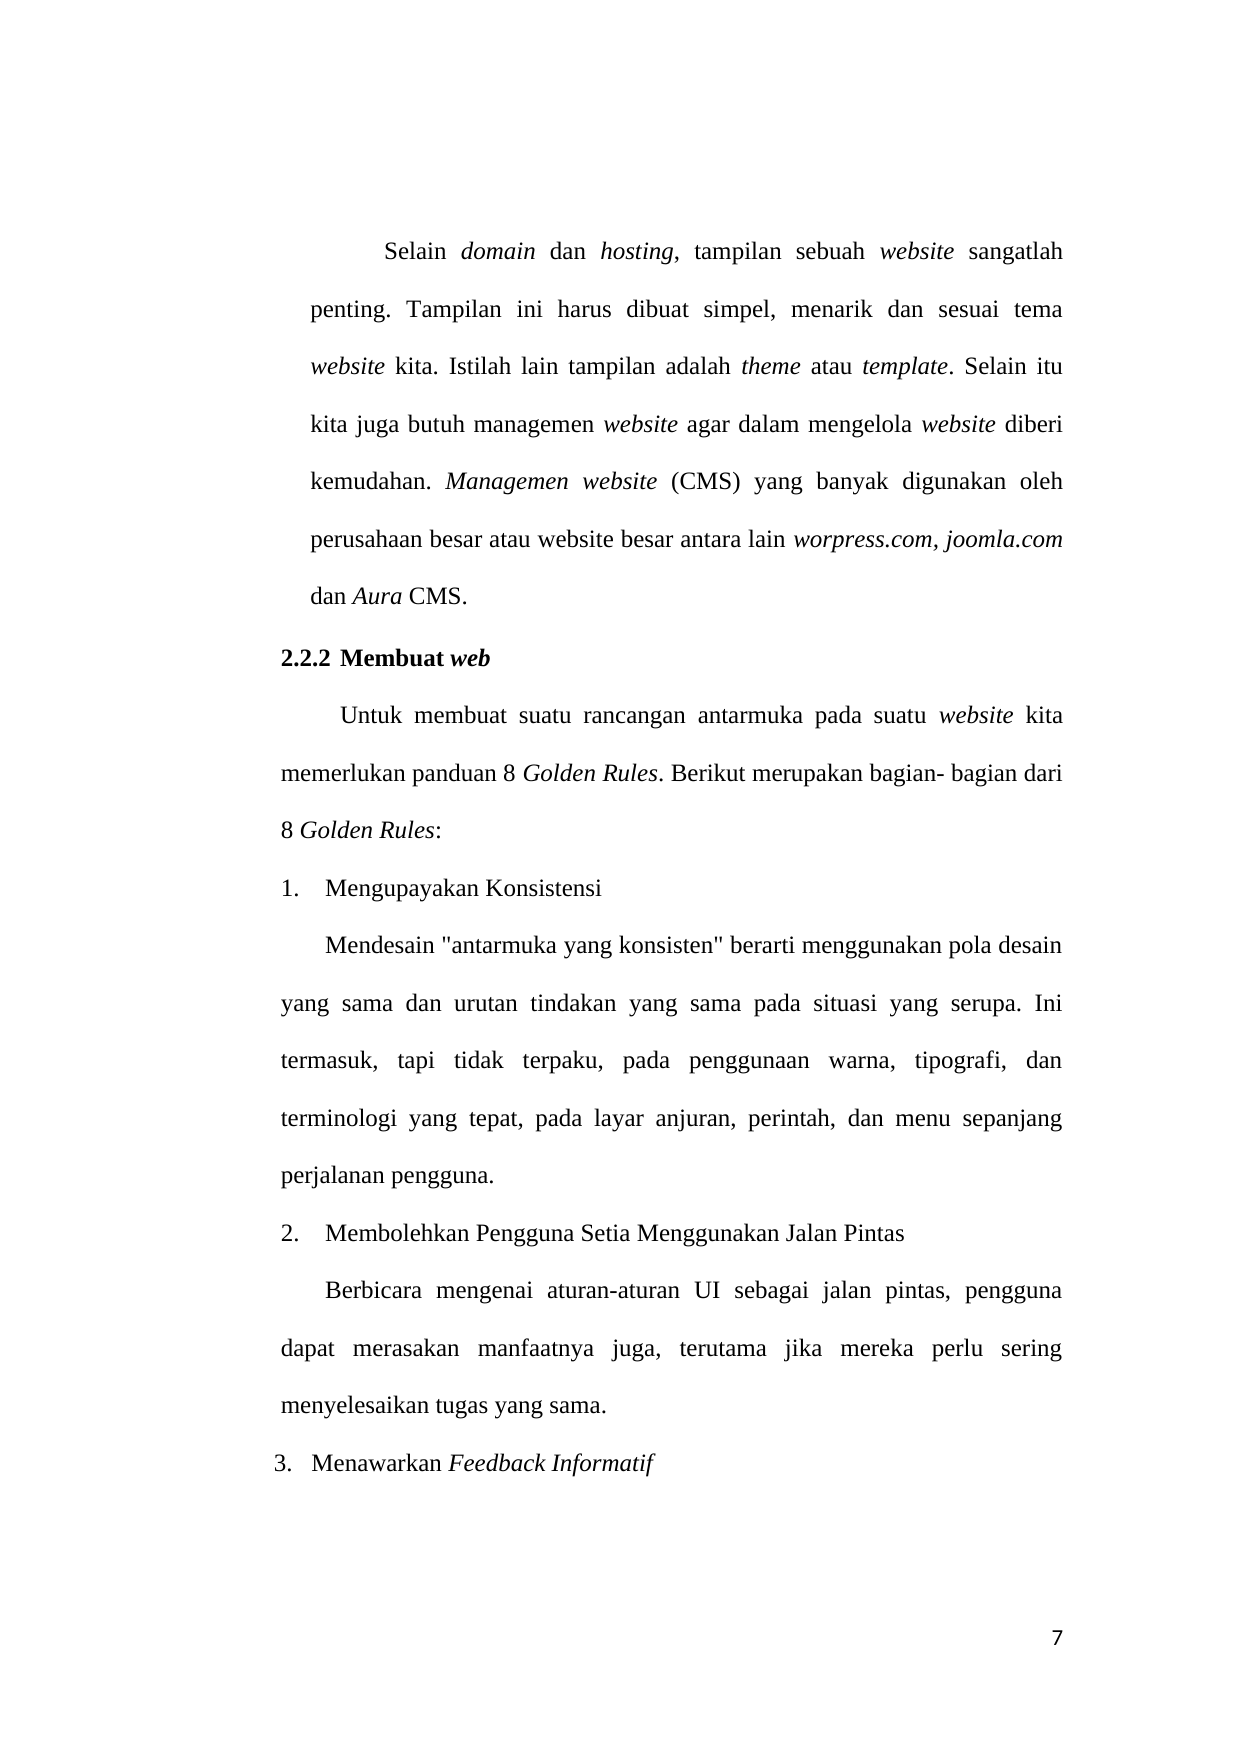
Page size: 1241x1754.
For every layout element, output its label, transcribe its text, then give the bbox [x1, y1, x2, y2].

subtitle Membuat web [281, 643, 1063, 672]
list Mengupayakan Konsistensi [281, 873, 1063, 902]
list Membolehkan Pengguna Setia Menggunakan Jalan Pintas [281, 1218, 1063, 1247]
text Berbicara mengenai aturan-aturan UI sebagai jalan pintas, pengguna dapat merasakan manfaatnya juga, terutama jika mereka perlu sering menyelesaikan tugas yang sama. [281, 1275, 1063, 1419]
list Menawarkan Feedback Informatif [274, 1448, 1063, 1477]
text Untuk membuat suatu rancangan antarmuka pada suatu website kita memerlukan panduan 8 Golden Rules. Berikut merupakan bagian- bagian dari 8 Golden Rules: [281, 700, 1063, 844]
text Mendesain "antarmuka yang konsisten" berarti menggunakan pola desain yang sama dan urutan tindakan yang sama pada situasi yang serupa. Ini termasuk, tapi tidak terpaku, pada penggunaan warna, tipografi, dan terminologi yang tepat, pada layar anjuran, perintah, dan menu sepanjang perjalanan pengguna. [281, 930, 1063, 1189]
text Selain domain dan hosting, tampilan sebuah website sangatlah penting. Tampilan ini harus dibuat simpel, menarik dan sesuai tema website kita. Istilah lain tampilan adalah theme atau template. Selain itu kita juga butuh managemen website agar dalam mengelola website diberi kemudahan. Managemen website (CMS) yang banyak digunakan oleh perusahaan besar atau website besar antara lain worpress.com, joomla.com dan Aura CMS. [310, 236, 1063, 610]
